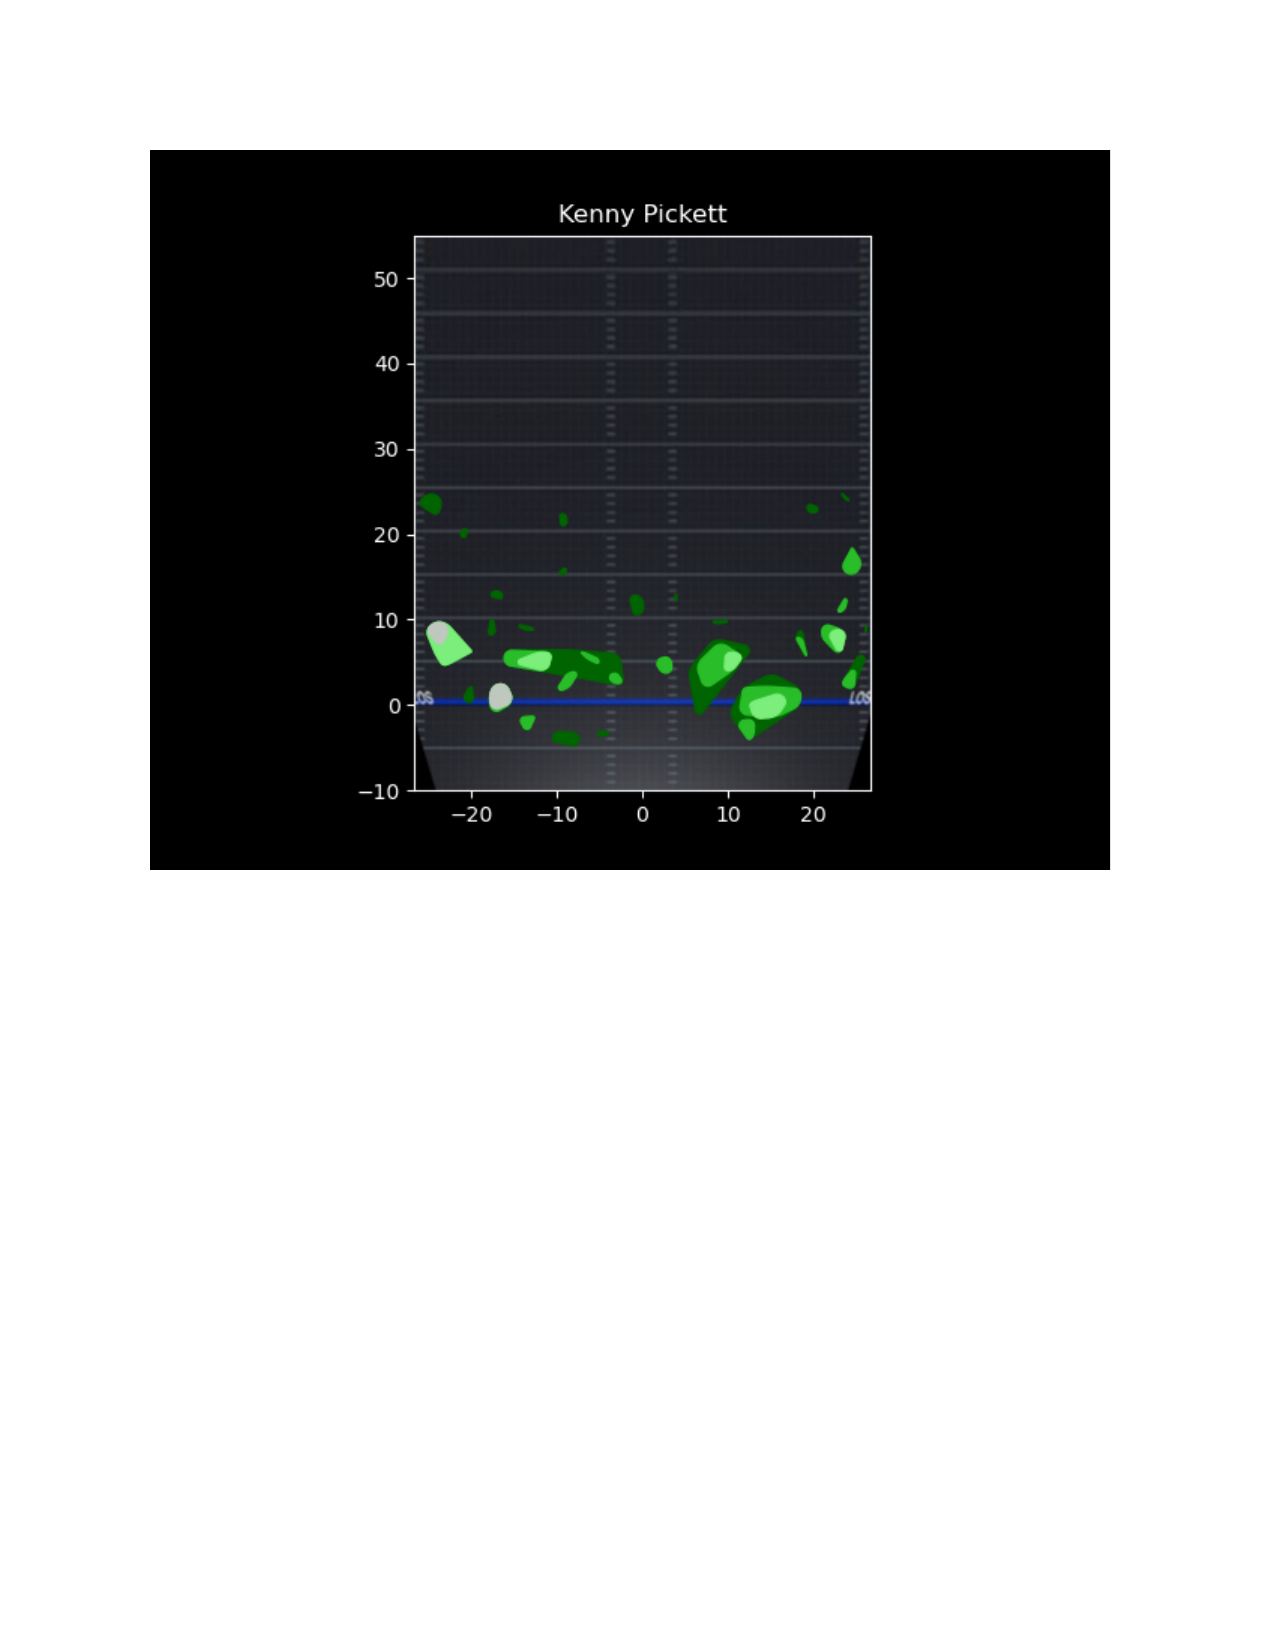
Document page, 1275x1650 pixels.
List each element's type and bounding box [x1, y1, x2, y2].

picture [150, 150, 1110, 870]
